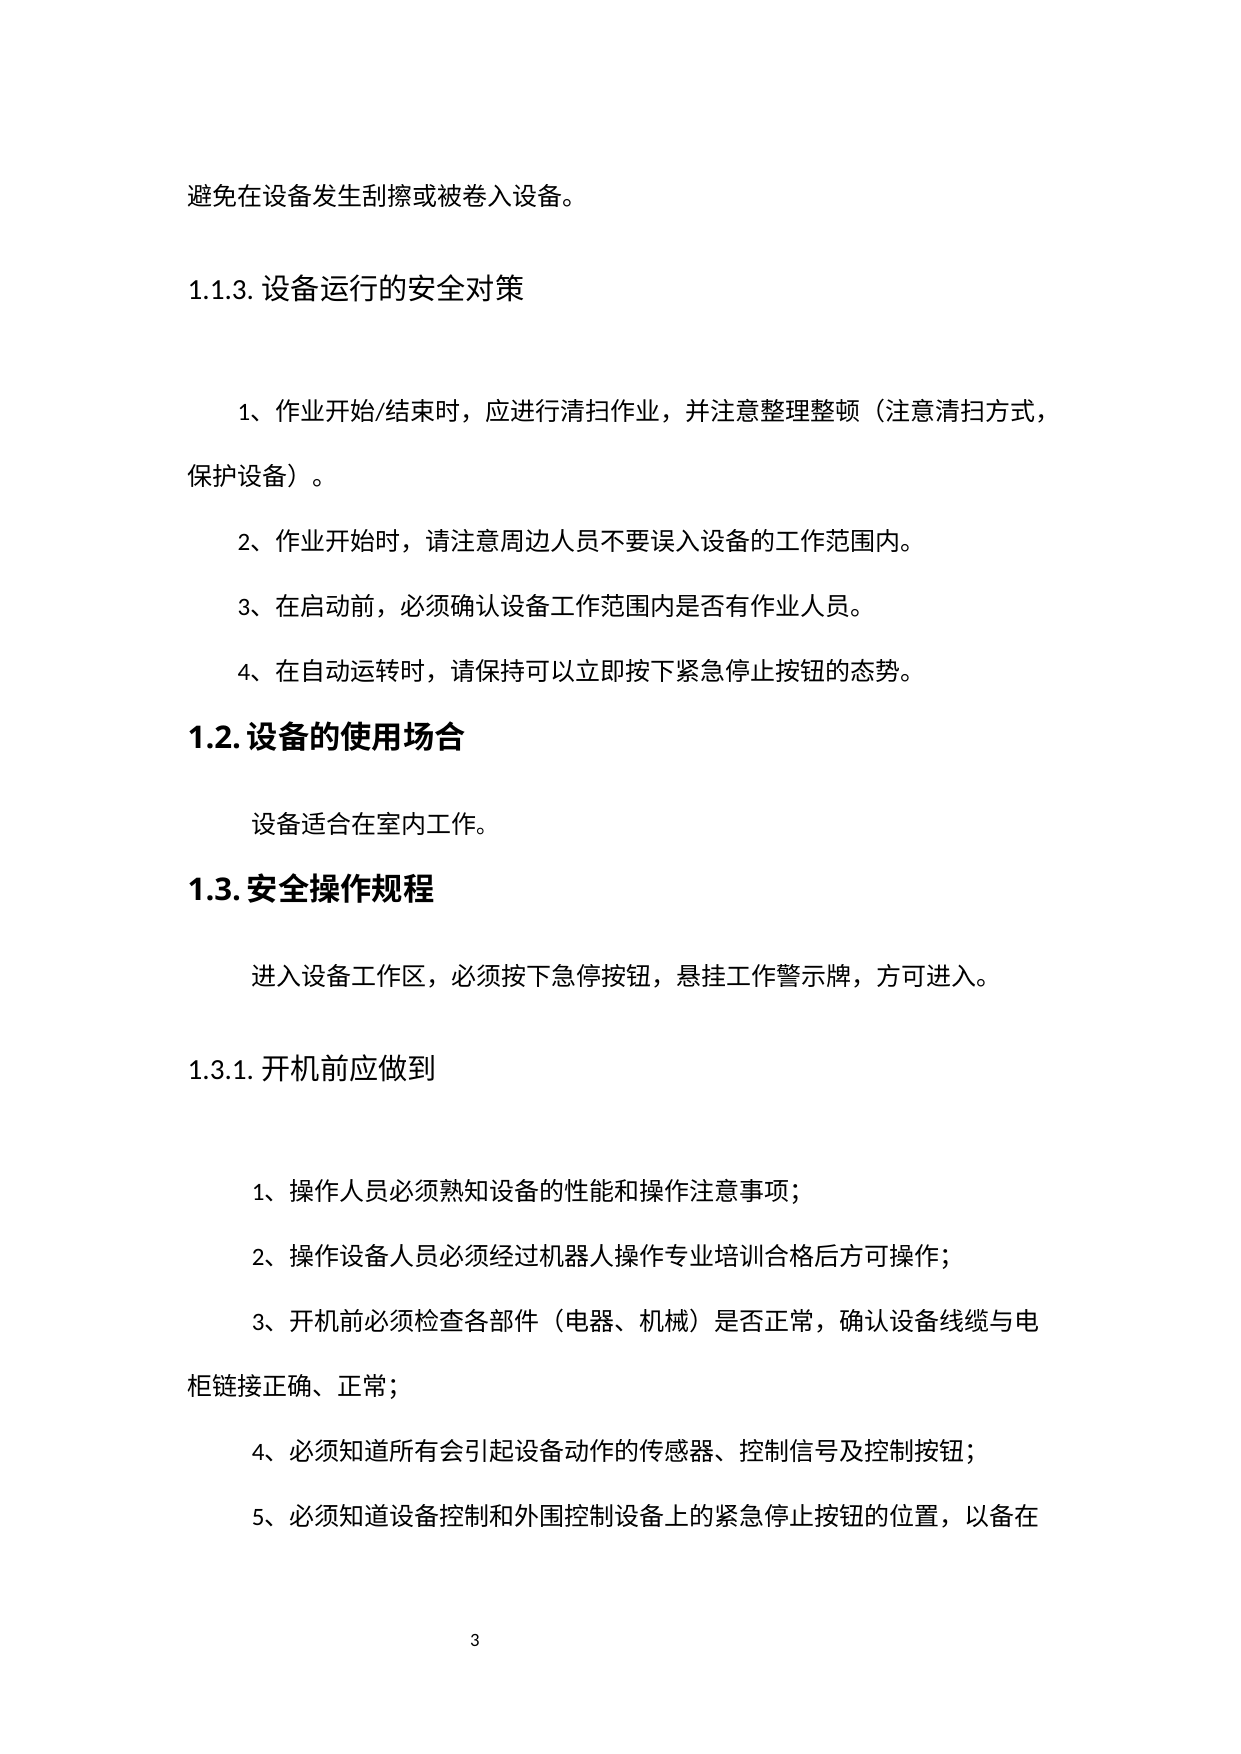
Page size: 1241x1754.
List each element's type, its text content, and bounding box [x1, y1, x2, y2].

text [187, 162, 1053, 227]
text 设备适合在室内工作。 [187, 790, 1053, 855]
text 2、操作设备人员必须经过机器人操作专业培训合格后方可操作； [187, 1222, 1053, 1287]
subtitle 安全操作规程 [187, 855, 1053, 920]
text 1、作业开始/结束时，应进行清扫作业，并注意整理整顿（注意清扫方式，保护设备）。 [187, 377, 1053, 507]
text 4、在自动运转时，请保持可以立即按下紧急停止按钮的态势。 [187, 637, 1053, 702]
subtitle 设备运行的安全对策 [187, 254, 1053, 319]
subtitle 开机前应做到 [187, 1034, 1053, 1099]
text 进入设备工作区，必须按下急停按钮，悬挂工作警示牌，方可进入。 [187, 942, 1053, 1007]
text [187, 1482, 1053, 1547]
text 3、在启动前，必须确认设备工作范围内是否有作业人员。 [187, 572, 1053, 637]
text 1、操作人员必须熟知设备的性能和操作注意事项； [187, 1157, 1053, 1222]
text 3、开机前必须检查各部件（电器、机械）是否正常，确认设备线缆与电柜链接正确、正常； [187, 1287, 1053, 1417]
text 4、必须知道所有会引起设备动作的传感器、控制信号及控制按钮； [187, 1417, 1053, 1482]
subtitle 设备的使用场合 [187, 702, 1053, 767]
text 2、作业开始时，请注意周边人员不要误入设备的工作范围内。 [187, 507, 1053, 572]
